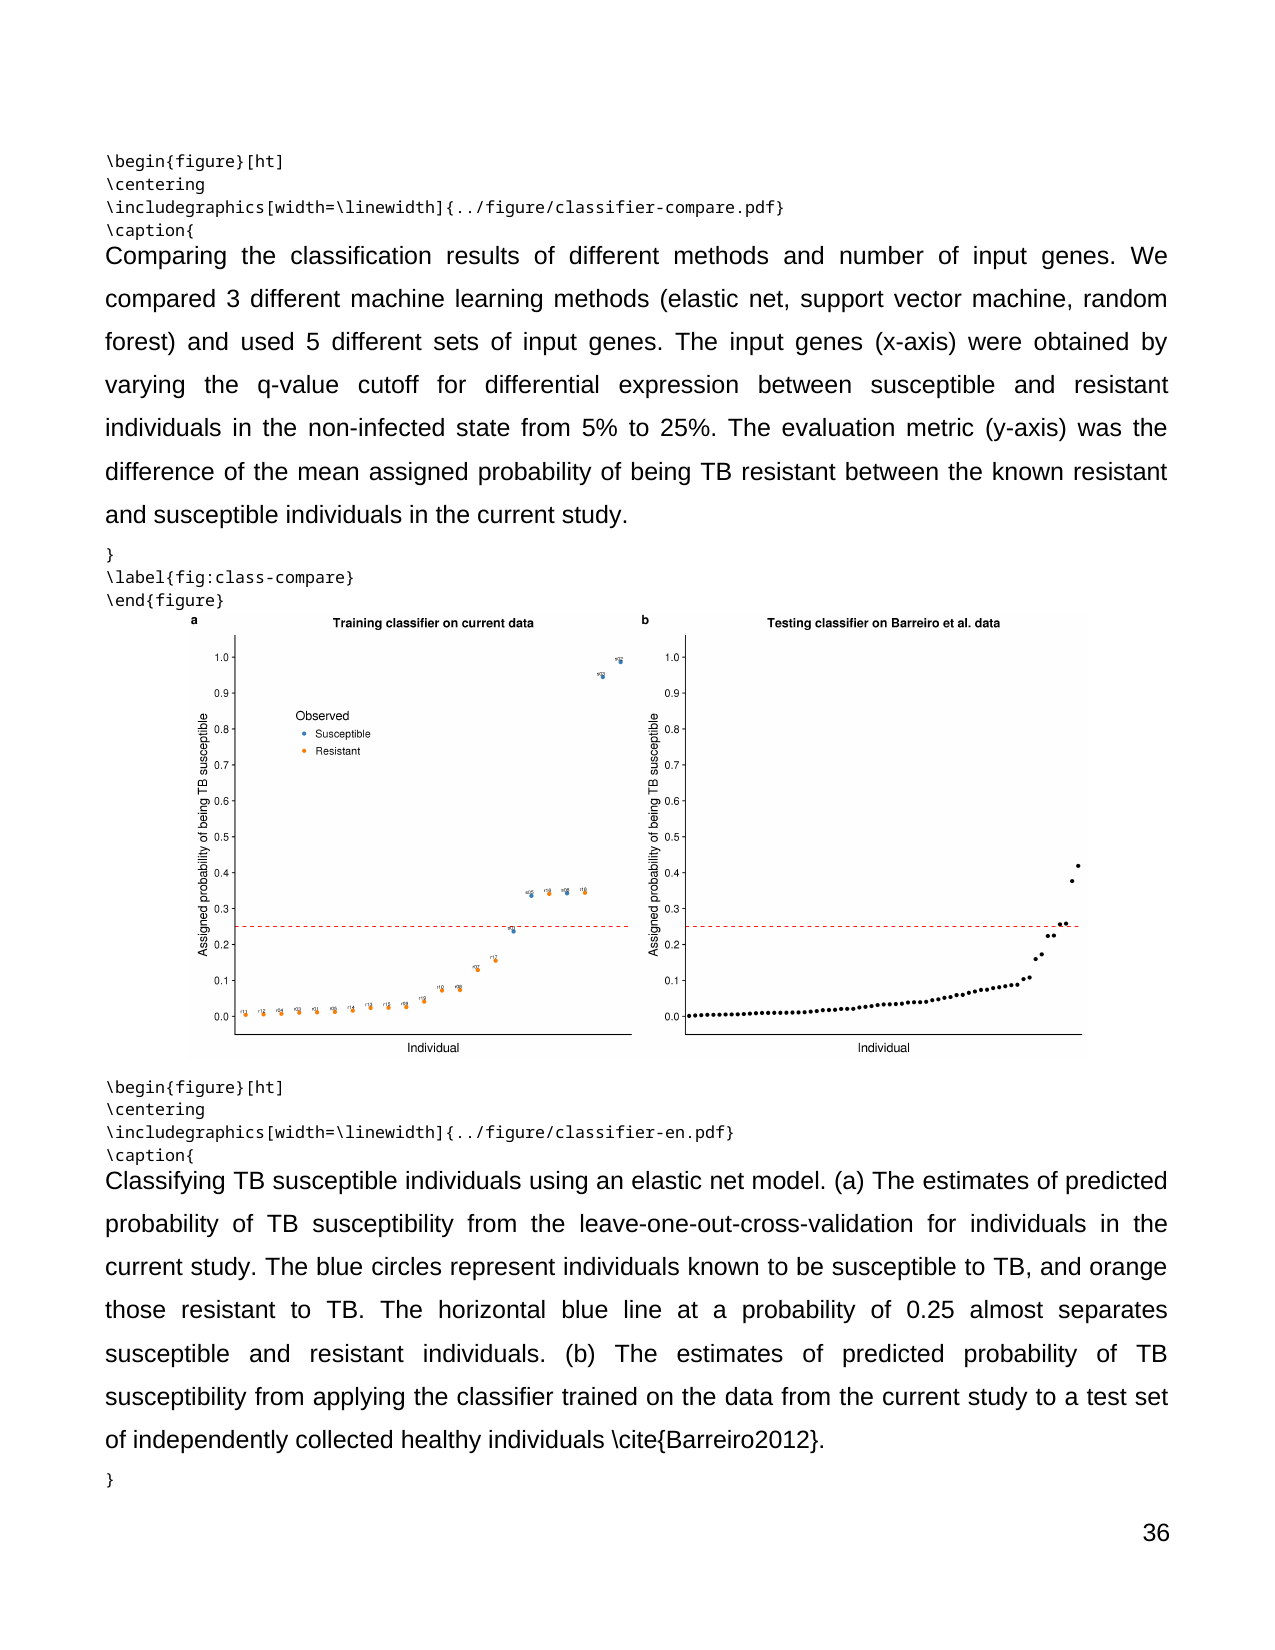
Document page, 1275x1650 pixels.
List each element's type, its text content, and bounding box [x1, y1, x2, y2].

text \end{figure} [105, 588, 1170, 611]
text \caption{ [105, 1143, 1170, 1166]
text \includegraphics[width=\linewidth]{../figure/classifier-compare.pdf} [105, 195, 1170, 218]
text \begin{figure}[ht] [105, 150, 1170, 173]
picture [187, 610, 1088, 1061]
text \includegraphics[width=\linewidth]{../figure/classifier-en.pdf} [105, 1121, 1170, 1143]
text \caption{ [105, 218, 1170, 241]
text Classifying TB susceptible individuals using an elastic net model. (a) The estimates of predicted probability of TB susceptibility from the leave-one-out-cross-validation for individuals in the current study. The blue circles represent individuals known to be susceptible to TB, and orange those resistant to TB. The horizontal blue line at a probability of 0.25 almost separates susceptible and resistant individuals. (b) The estimates of predicted probability of TB susceptibility from applying the classifier trained on the data from the current study to a test set of independently collected healthy individuals \cite{Barreiro2012}. [105, 1166, 1170, 1453]
text \begin{figure}[ht] [105, 1075, 1170, 1098]
text } [105, 1468, 1170, 1491]
text \centering [105, 173, 1170, 195]
text } [105, 543, 1170, 565]
text \centering [105, 1098, 1170, 1121]
text Comparing the classification results of different methods and number of input genes. We compared 3 different machine learning methods (elastic net, support vector machine, random forest) and used 5 different sets of input genes. The input genes (x-axis) were obtained by varying the q-value cutoff for differential expression between susceptible and resistant individuals in the non-infected state from 5% to 25%. The evaluation metric (y-axis) was the difference of the mean assigned probability of being TB resistant between the known resistant and susceptible individuals in the current study. [105, 241, 1170, 528]
text \label{fig:class-compare} [105, 565, 1170, 588]
